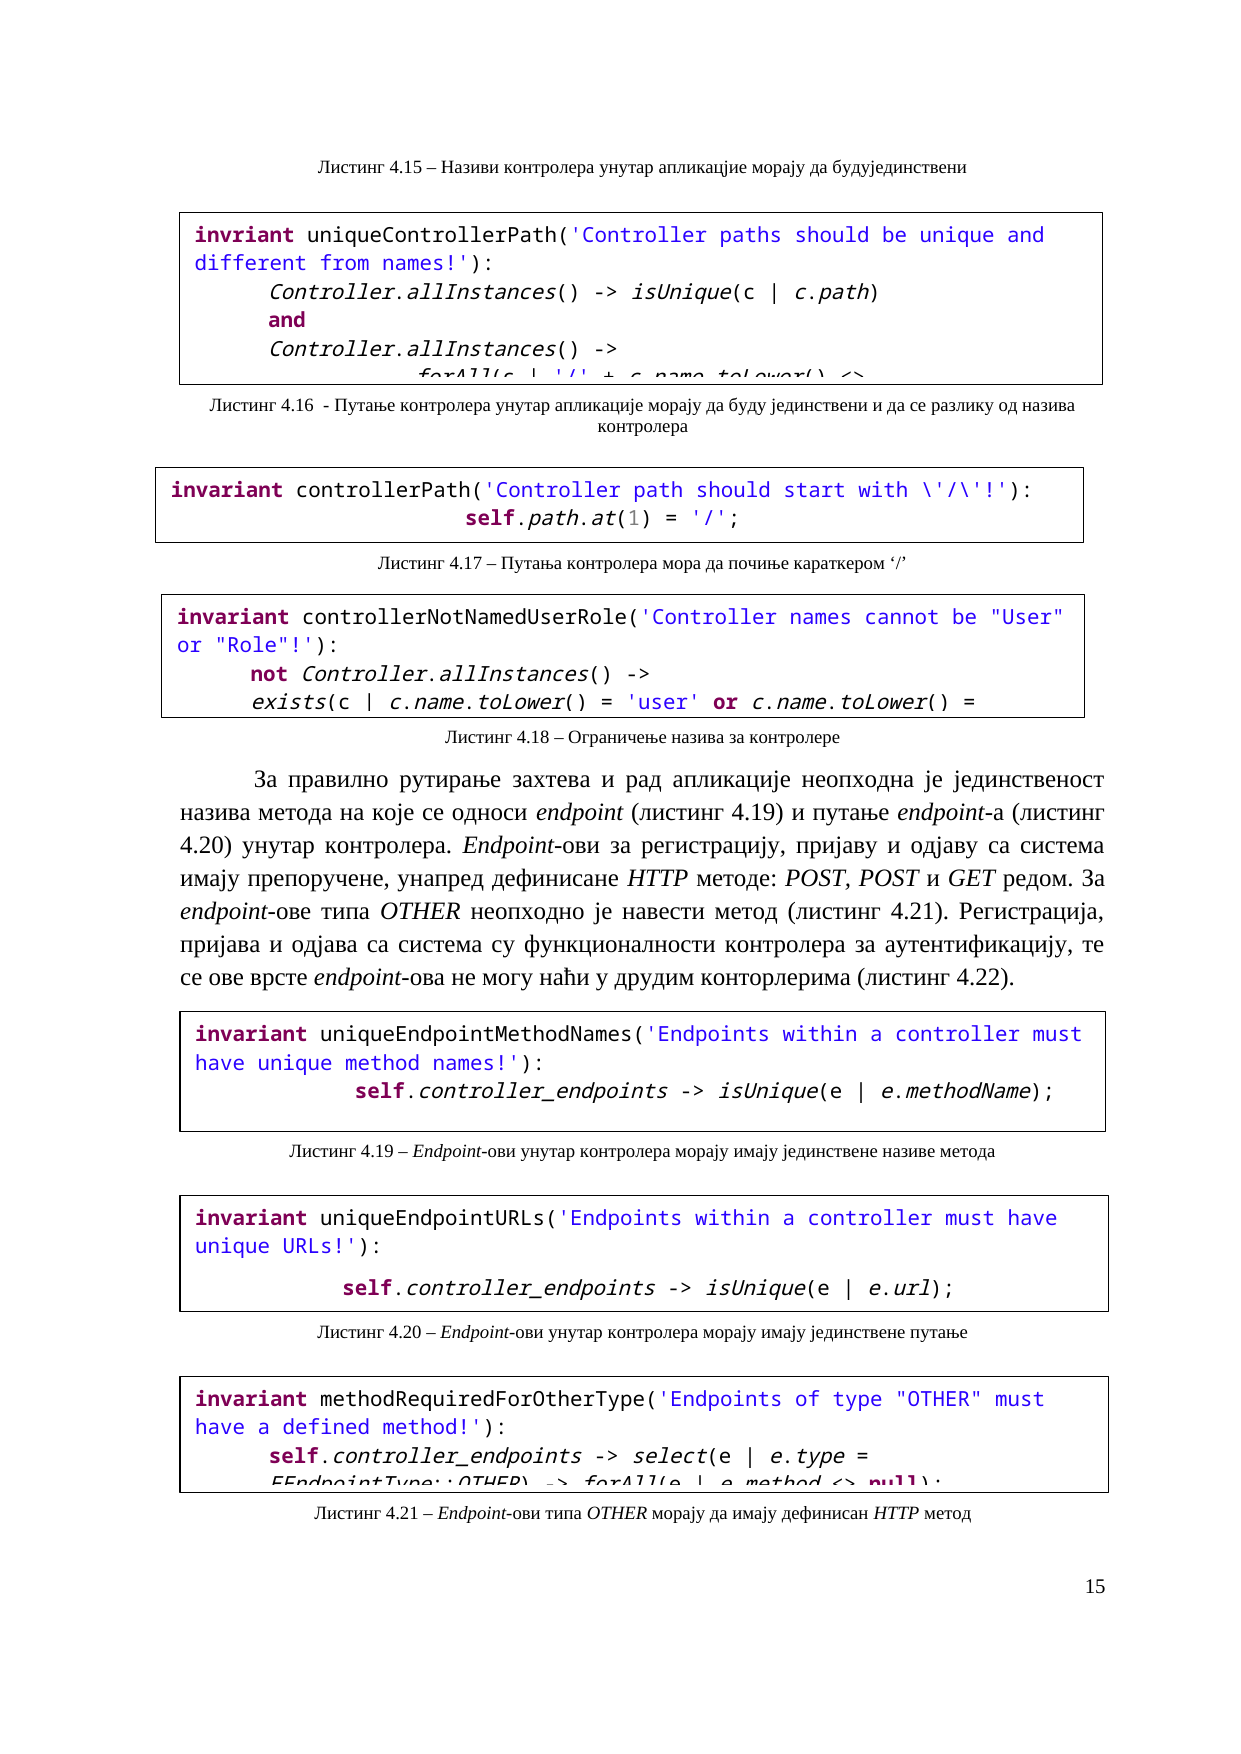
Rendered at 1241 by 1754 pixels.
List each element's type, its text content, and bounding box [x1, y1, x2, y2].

text Листинг 4.19 – Endpoint-ови унутар контролера морају имају јединствене називе метода [180, 1140, 1105, 1162]
text Листинг 4.21 – Endpoint-ови типа OTHER морају да имају дефинисан HTTP метод [180, 1502, 1105, 1523]
text Листинг 4.17 – Путања контролера мора да почиње караткером ‘/’ [180, 471, 1105, 573]
text Листинг 4.18 – Ограничење назива за контролере [180, 580, 1105, 747]
text Листинг 4.16 - Путање контролера унутар апликације морају да буду јединствени и да се разлику од назива контролера [180, 211, 1105, 437]
text Листинг 4.15 – Називи контролера унутар апликацјие морају да будујединствени [180, 156, 1105, 177]
text Листинг 4.20 – Endpoint-ови унутар контролера морају имају јединствене путање [180, 1321, 1105, 1342]
text За правилно рутирање захтева и рад апликације неопходна је јединственост назива метода на које се односи endpoint (листинг 4.19) и путање endpoint-а (листинг 4.20) унутар контролера. Endpoint-ови за регистрацију, пријаву и одјаву са система имају препоручене, унапред дефинисане HTTP методе: POST, POST и GET редом. За endpoint-ове типа OTHER неопходно је навести метод (листинг 4.21). Регистрација, пријава и одјава са система су функционалности контролера за аутентификацију, те се ове врсте endpoint-ова не могу наћи у друдим конторлерима (листинг 4.22). [180, 764, 1105, 991]
